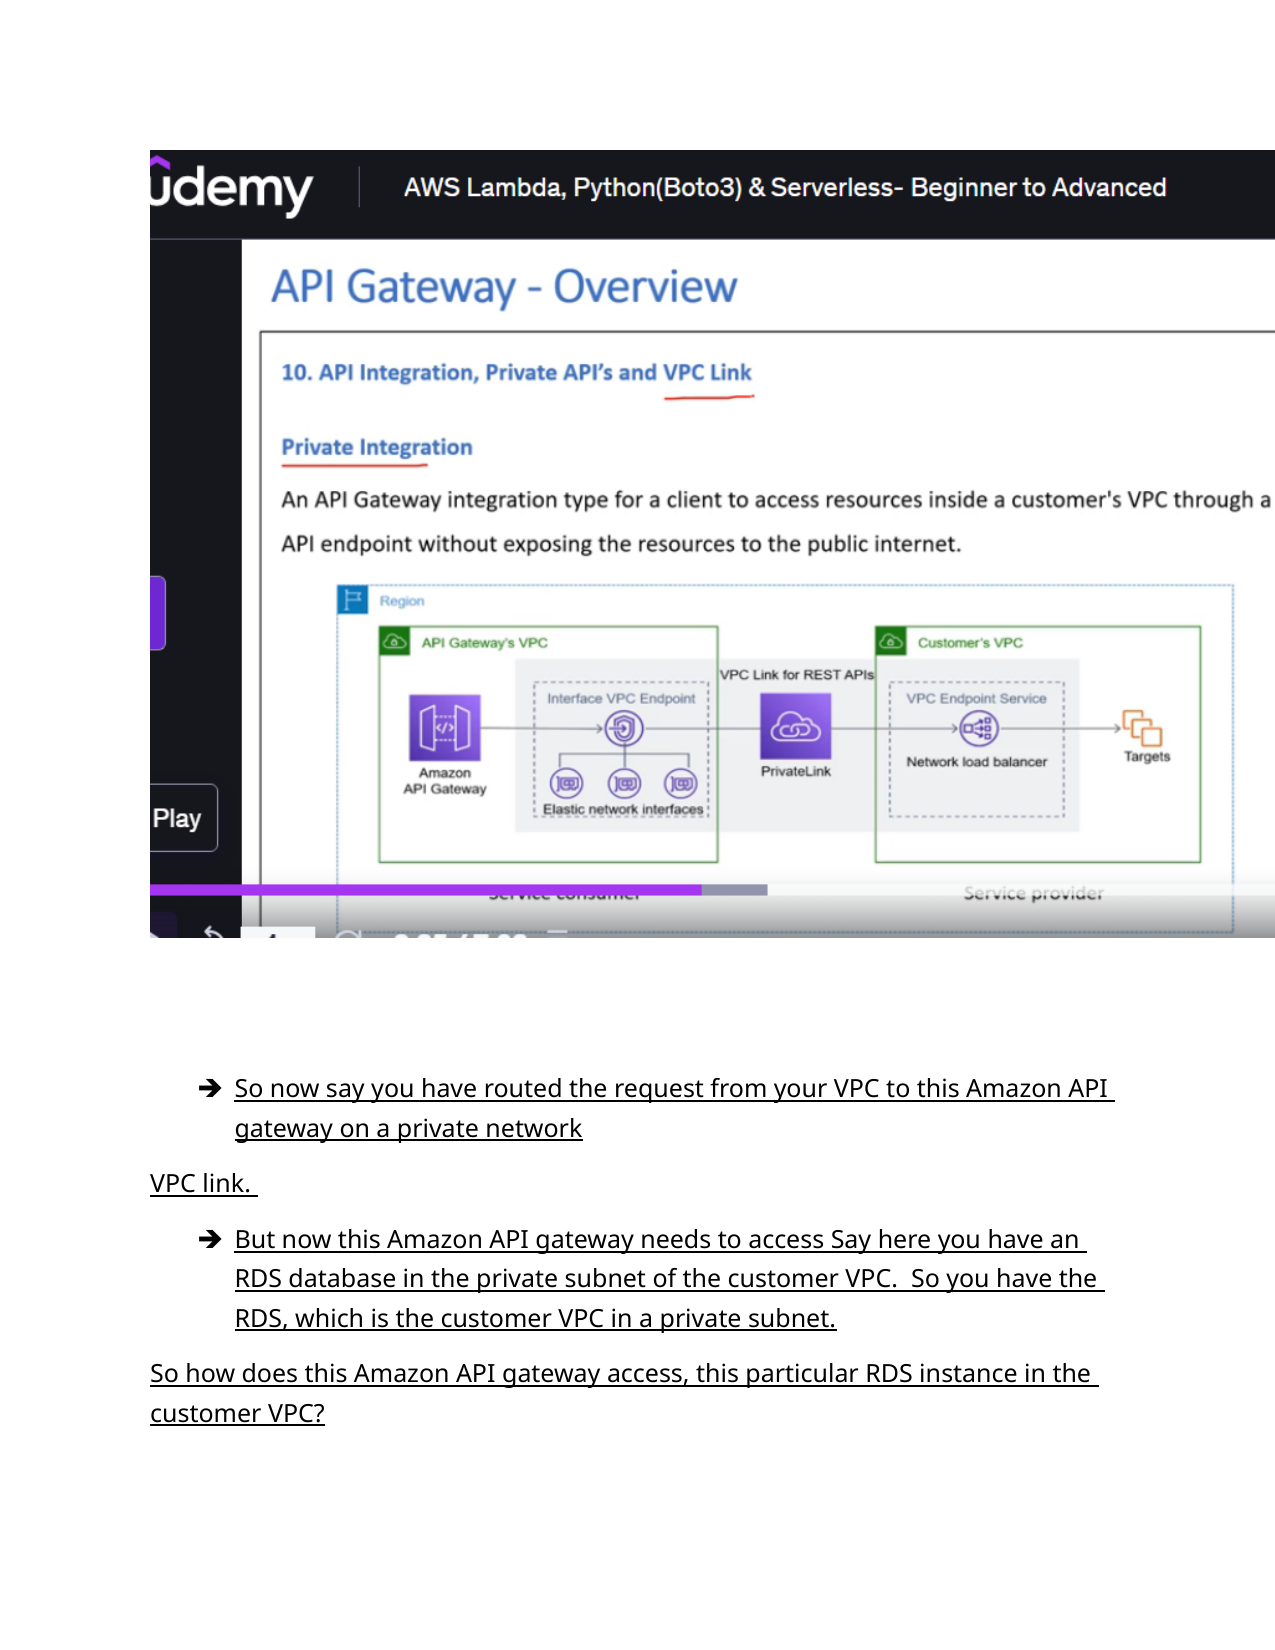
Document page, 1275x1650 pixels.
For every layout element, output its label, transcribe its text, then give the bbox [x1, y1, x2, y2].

text So how does this Amazon API gateway access, this particular RDS instance in the customer VPC? [150, 1356, 1125, 1429]
list So now say you have routed the request from your VPC to this Amazon API gateway on a private network [197, 1071, 1125, 1144]
text VPC link. [150, 1166, 1125, 1200]
list But now this Amazon API gateway needs to access Say here you have an RDS database in the private subnet of the customer VPC. So you have the RDS, which is the customer VPC in a private subnet. [197, 1222, 1125, 1334]
picture [150, 150, 1275, 938]
